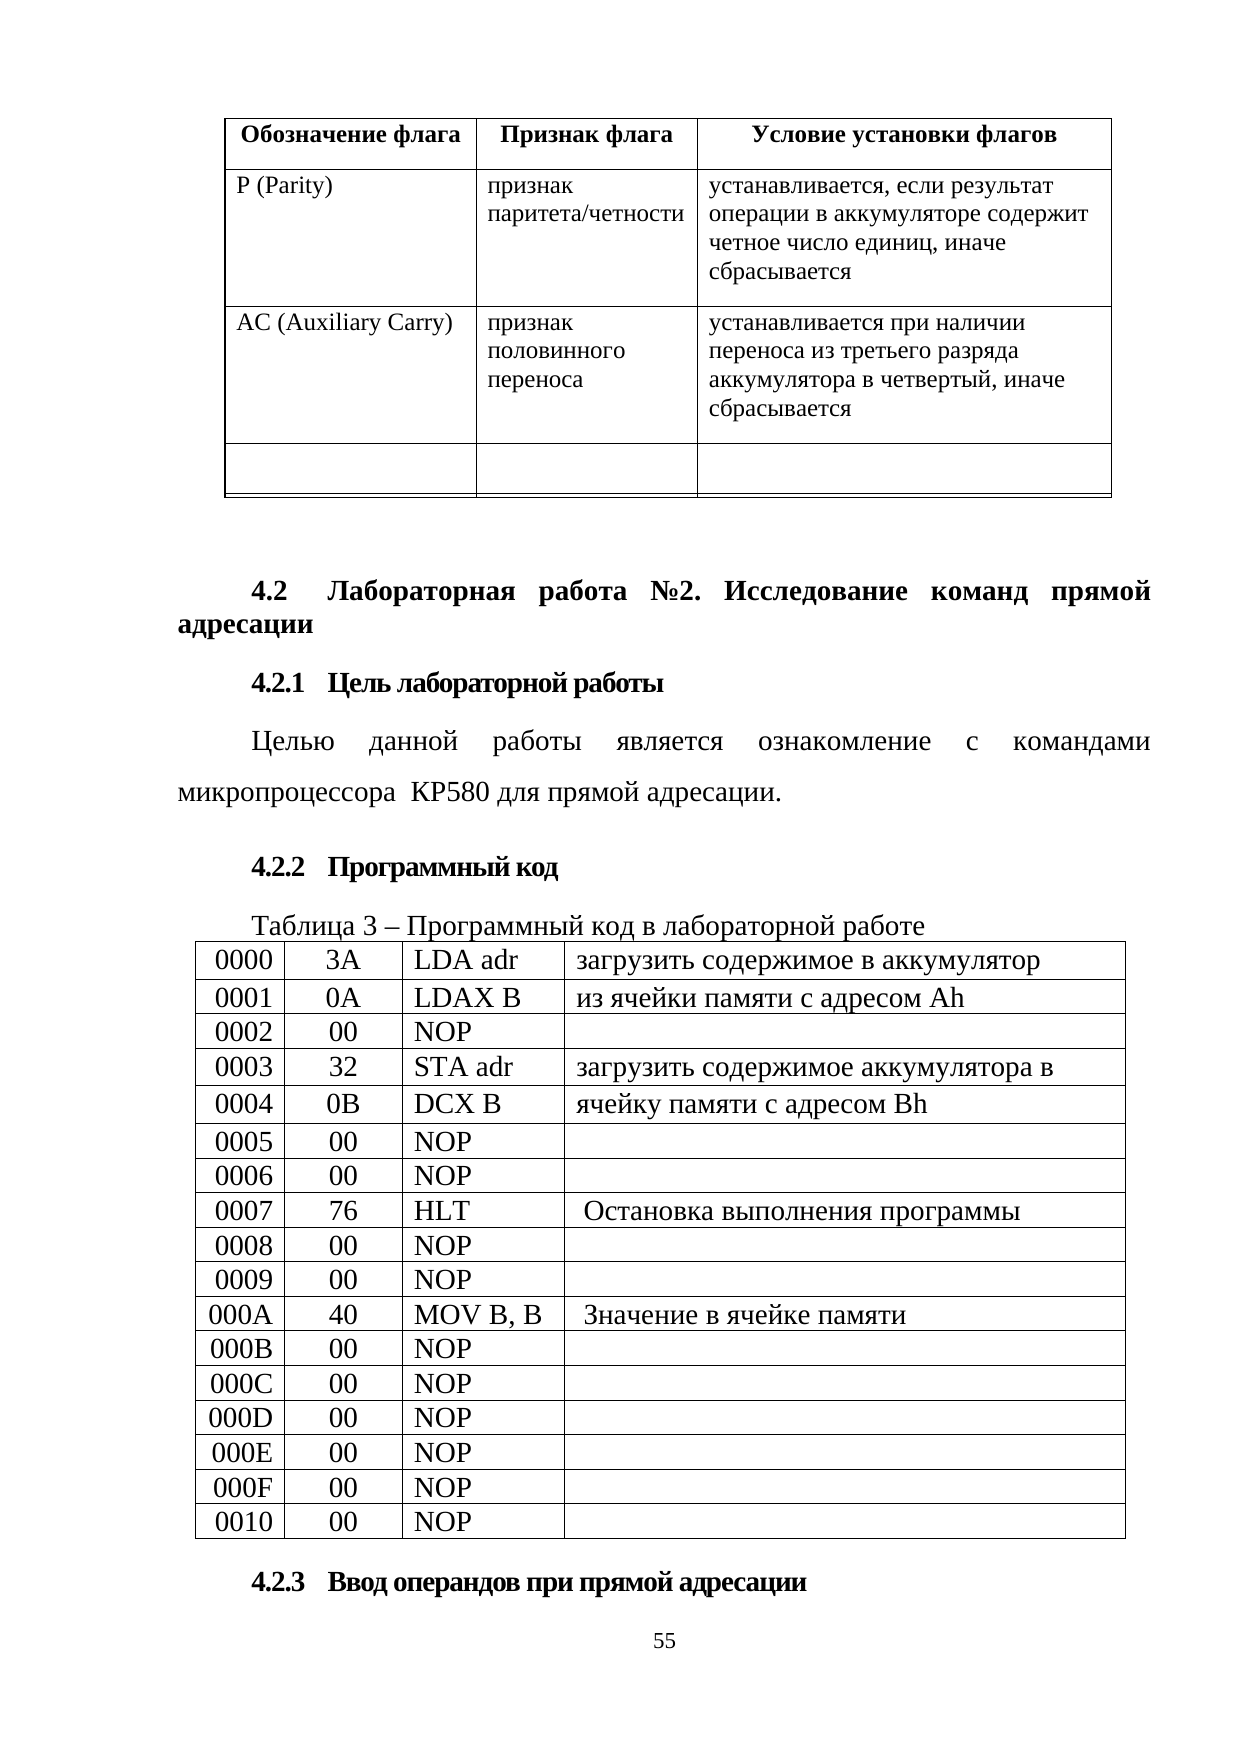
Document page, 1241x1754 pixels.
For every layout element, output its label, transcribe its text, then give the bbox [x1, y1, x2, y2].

title 4.2.3 Ввод операндов при прямой адресации [177, 1564, 1152, 1597]
table_cell 0005 [196, 1124, 284, 1157]
table_cell 76 [285, 1193, 402, 1227]
table_cell NOP [403, 1331, 564, 1365]
table_cell признак половинного переноса [477, 307, 697, 442]
table_header LDA adr [403, 942, 564, 979]
table_cell AC (Auxiliary Carry) [226, 307, 476, 442]
table_cell 000B [196, 1331, 284, 1365]
subtitle Лабораторная работа №2. Исследование команд прямой адресации [177, 573, 1152, 640]
table_header загрузить содержимое в аккумулятор [565, 942, 1125, 979]
table_cell 00 [285, 1470, 402, 1503]
table_cell DCX B [403, 1086, 564, 1123]
table_cell NOP [403, 1366, 564, 1399]
table_cell ячейку памяти с адресом Bh [565, 1086, 1125, 1123]
title 4.2.1 Цель лабораторной работы [177, 665, 1152, 698]
table_cell NOP [403, 1262, 564, 1296]
table_header 0000 [196, 942, 284, 979]
table_cell 00 [285, 1159, 402, 1192]
table_header Признак флага [477, 119, 697, 169]
table_cell 0009 [196, 1262, 284, 1296]
table_header Условие установки флагов [698, 119, 1111, 169]
table_cell [565, 1014, 1125, 1048]
table_cell [477, 444, 697, 493]
table_cell 000E [196, 1435, 284, 1469]
table_cell [565, 1435, 1125, 1469]
table_cell 0002 [196, 1014, 284, 1048]
table_cell MOV B, B [403, 1297, 564, 1330]
table_cell 000D [196, 1401, 284, 1434]
table_cell [565, 1366, 1125, 1399]
table_cell HLT [403, 1193, 564, 1227]
table_cell P (Parity) [226, 170, 476, 306]
table_cell [565, 1228, 1125, 1261]
table_cell Остановка выполнения программы [565, 1193, 1125, 1227]
table_cell 0004 [196, 1086, 284, 1123]
table_cell признак паритета/четности [477, 170, 697, 306]
table_cell загрузить содержимое аккумулятора в [565, 1049, 1125, 1085]
table_cell NOP [403, 1401, 564, 1434]
table_cell 00 [285, 1366, 402, 1399]
table_cell 00 [285, 1228, 402, 1261]
table_cell [698, 444, 1111, 493]
table_cell [565, 1401, 1125, 1434]
table_cell 00 [285, 1435, 402, 1469]
table_cell [565, 1504, 1125, 1538]
table_cell NOP [403, 1228, 564, 1261]
table_cell Значение в ячейке памяти [565, 1297, 1125, 1330]
table_cell NOP [403, 1124, 564, 1157]
table_header Обозначение флага [226, 119, 476, 169]
table_cell NOP [403, 1504, 564, 1538]
table_cell NOP [403, 1470, 564, 1503]
table_cell 000F [196, 1470, 284, 1503]
text Таблица 3 – Программный код в лабораторной работе [177, 908, 1152, 941]
table_cell 00 [285, 1124, 402, 1157]
table_cell [565, 1262, 1125, 1296]
table_cell 0001 [196, 980, 284, 1013]
table_cell 0003 [196, 1049, 284, 1085]
table_cell 0008 [196, 1228, 284, 1261]
table_cell NOP [403, 1014, 564, 1048]
table_cell 0007 [196, 1193, 284, 1227]
table_cell 0B [285, 1086, 402, 1123]
table_cell устанавливается при наличии переноса из третьего разряда аккумулятора в четвертый, иначе сбрасывается [698, 307, 1111, 442]
table_cell 00 [285, 1401, 402, 1434]
text Целью данной работы является ознакомление с командами микропроцессора КР580 для прямой адресации. [177, 723, 1152, 807]
table_cell из ячейки памяти с адресом Ah [565, 980, 1125, 1013]
table_cell [565, 1124, 1125, 1157]
table_cell 000A [196, 1297, 284, 1330]
table_cell 0A [285, 980, 402, 1013]
table_cell LDAX B [403, 980, 564, 1013]
table_cell [565, 1331, 1125, 1365]
table_cell 000C [196, 1366, 284, 1399]
table_cell 0006 [196, 1159, 284, 1192]
table_cell NOP [403, 1435, 564, 1469]
table_cell 00 [285, 1331, 402, 1365]
title 4.2.2 Программный код [177, 849, 1152, 883]
table_cell 0010 [196, 1504, 284, 1538]
table_cell 32 [285, 1049, 402, 1085]
table_header 3A [285, 942, 402, 979]
table_cell STA adr [403, 1049, 564, 1085]
table_cell 40 [285, 1297, 402, 1330]
table_cell 00 [285, 1262, 402, 1296]
table_cell [565, 1470, 1125, 1503]
table_cell 00 [285, 1504, 402, 1538]
table_cell [565, 1159, 1125, 1192]
table_cell устанавливается, если результат операции в аккумуляторе содержит четное число единиц, иначе сбрасывается [698, 170, 1111, 306]
table_cell NOP [403, 1159, 564, 1192]
table_cell 00 [285, 1014, 402, 1048]
table_cell [226, 444, 476, 493]
